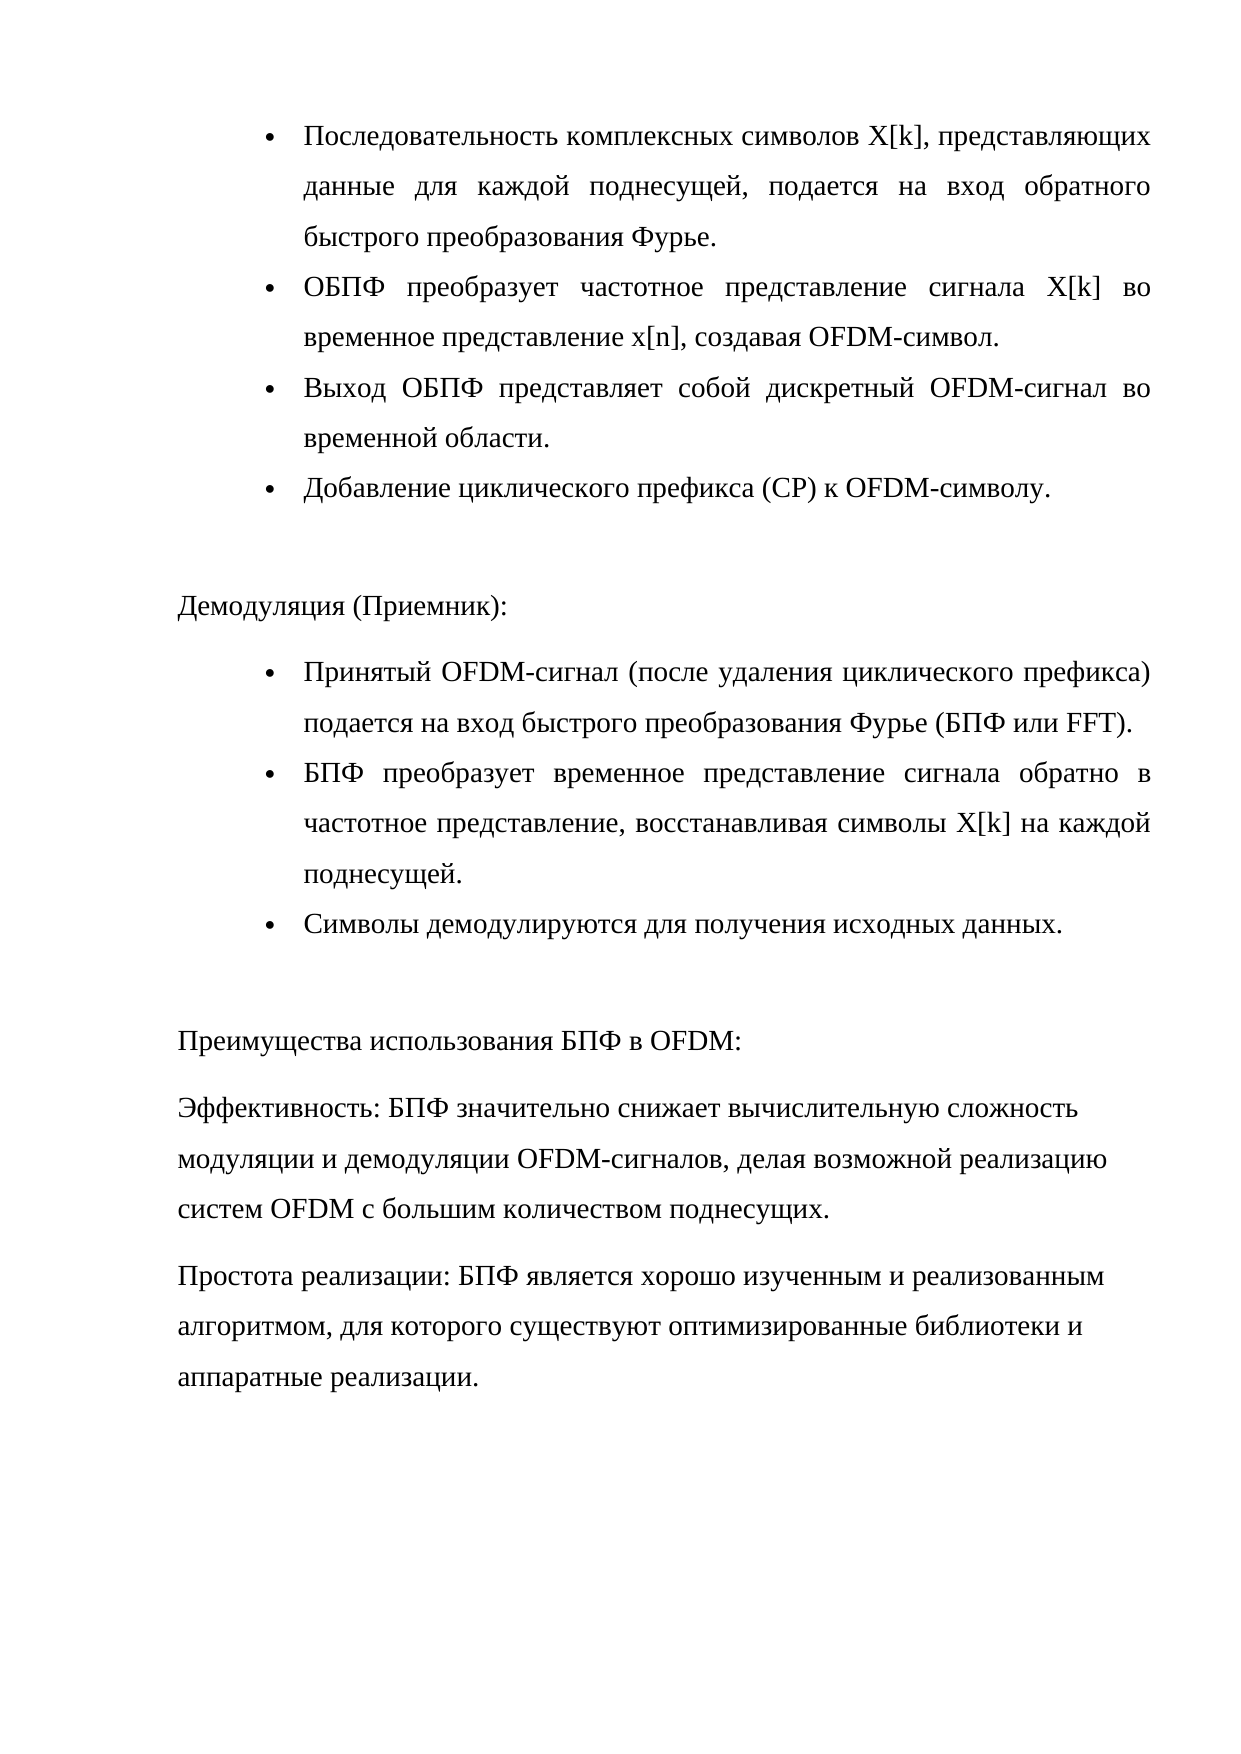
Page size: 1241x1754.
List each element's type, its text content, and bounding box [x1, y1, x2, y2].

text Эффективность: БПФ значительно снижает вычислительную сложность модуляции и демодуляции OFDM-сигналов, делая возможной реализацию систем OFDM с большим количеством поднесущих. [177, 1090, 1152, 1224]
list Добавление циклического префикса (CP) к OFDM-символу. [266, 470, 1152, 504]
list Последовательность комплексных символов X[k], представляющих данные для каждой поднесущей, подается на вход обратного быстрого преобразования Фурье. [266, 118, 1152, 252]
list Принятый OFDM-сигнал (после удаления циклического префикса) подается на вход быстрого преобразования Фурье (БПФ или FFT). [266, 654, 1152, 738]
text Преимущества использования БПФ в OFDM: [177, 1023, 1152, 1057]
text Демодуляция (Приемник): [177, 588, 1152, 621]
list БПФ преобразует временное представление сигнала обратно в частотное представление, восстанавливая символы X[k] на каждой поднесущей. [266, 755, 1152, 889]
list Выход ОБПФ представляет собой дискретный OFDM-сигнал во временной области. [266, 370, 1152, 453]
list Символы демодулируются для получения исходных данных. [266, 906, 1152, 940]
text Простота реализации: БПФ является хорошо изученным и реализованным алгоритмом, для которого существуют оптимизированные библиотеки и аппаратные реализации. [177, 1258, 1152, 1392]
list ОБПФ преобразует частотное представление сигнала X[k] во временное представление x[n], создавая OFDM-символ. [266, 269, 1152, 353]
